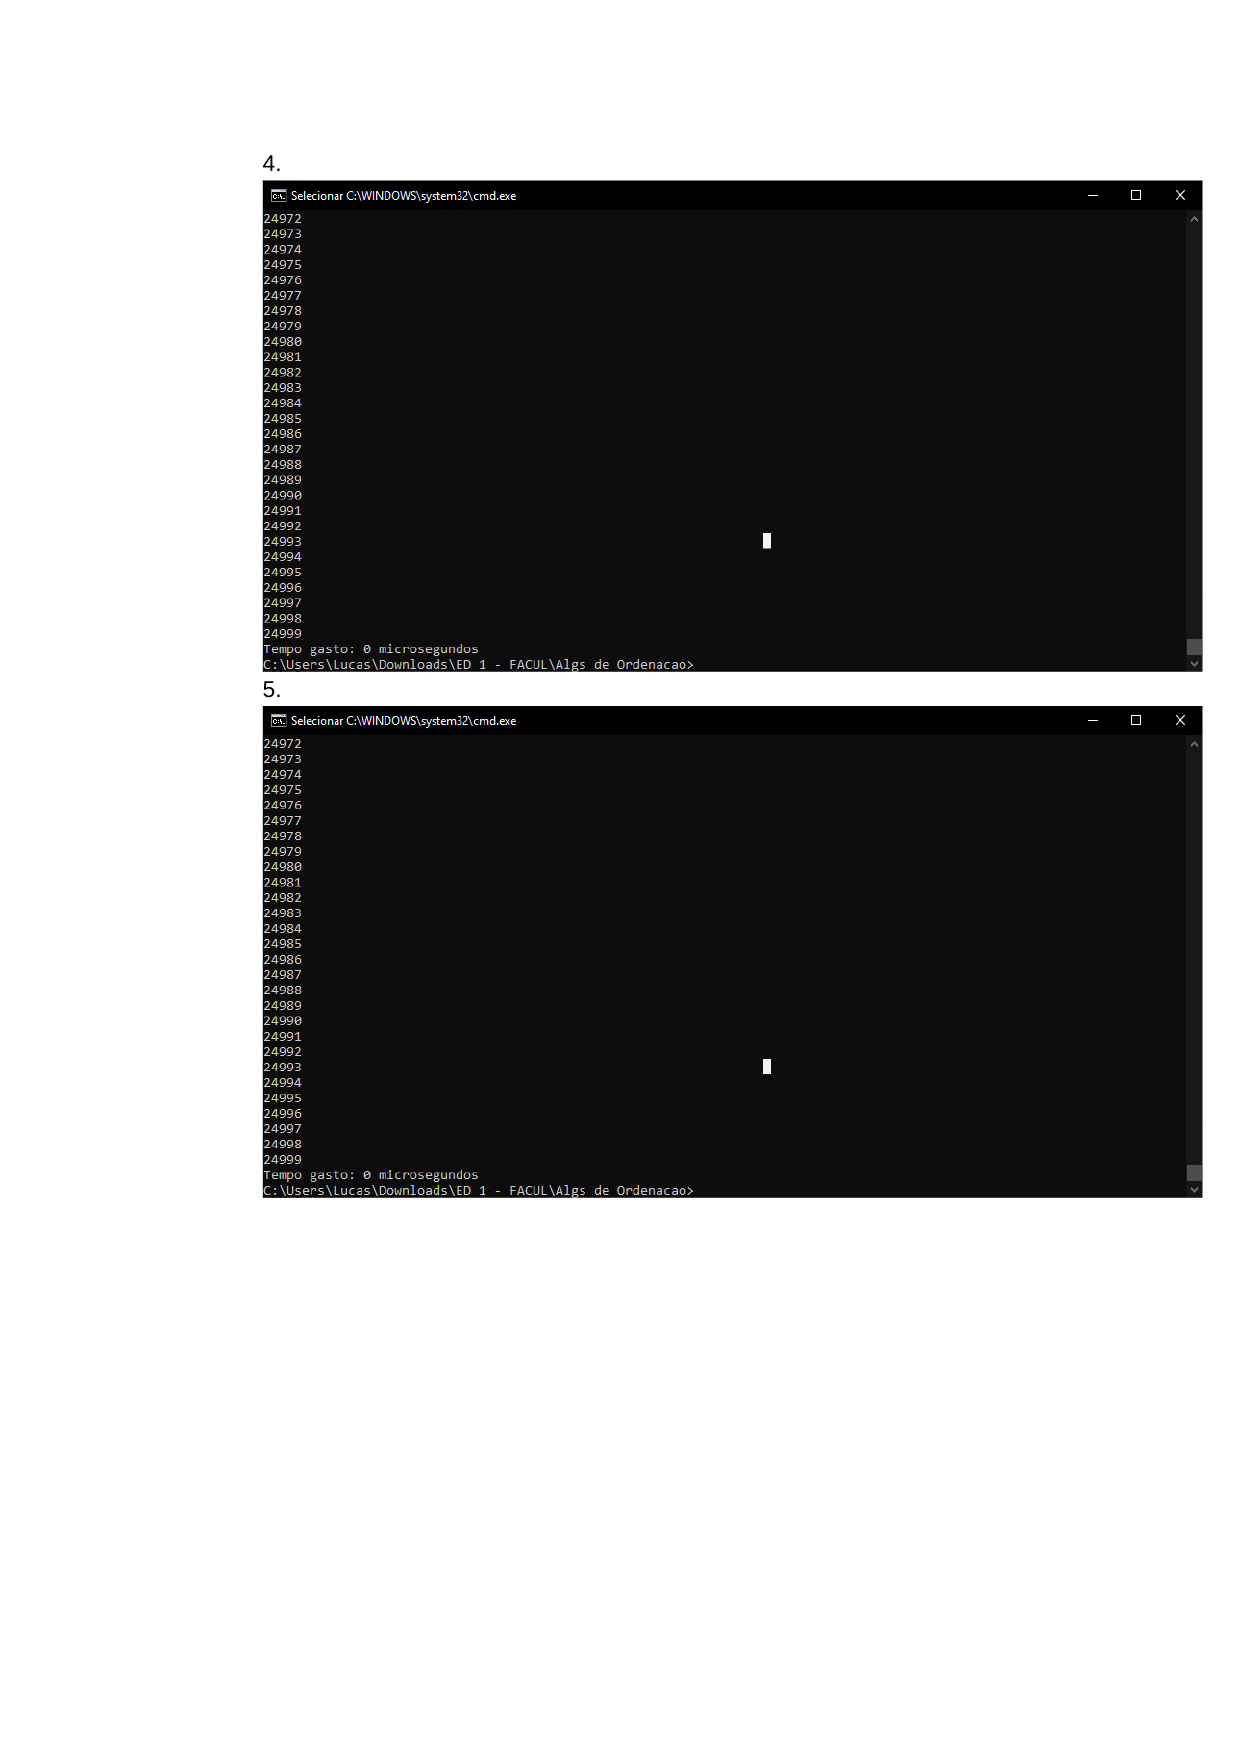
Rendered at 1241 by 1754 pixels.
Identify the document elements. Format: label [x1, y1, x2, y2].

picture [262, 706, 1203, 1198]
picture [262, 180, 1203, 672]
